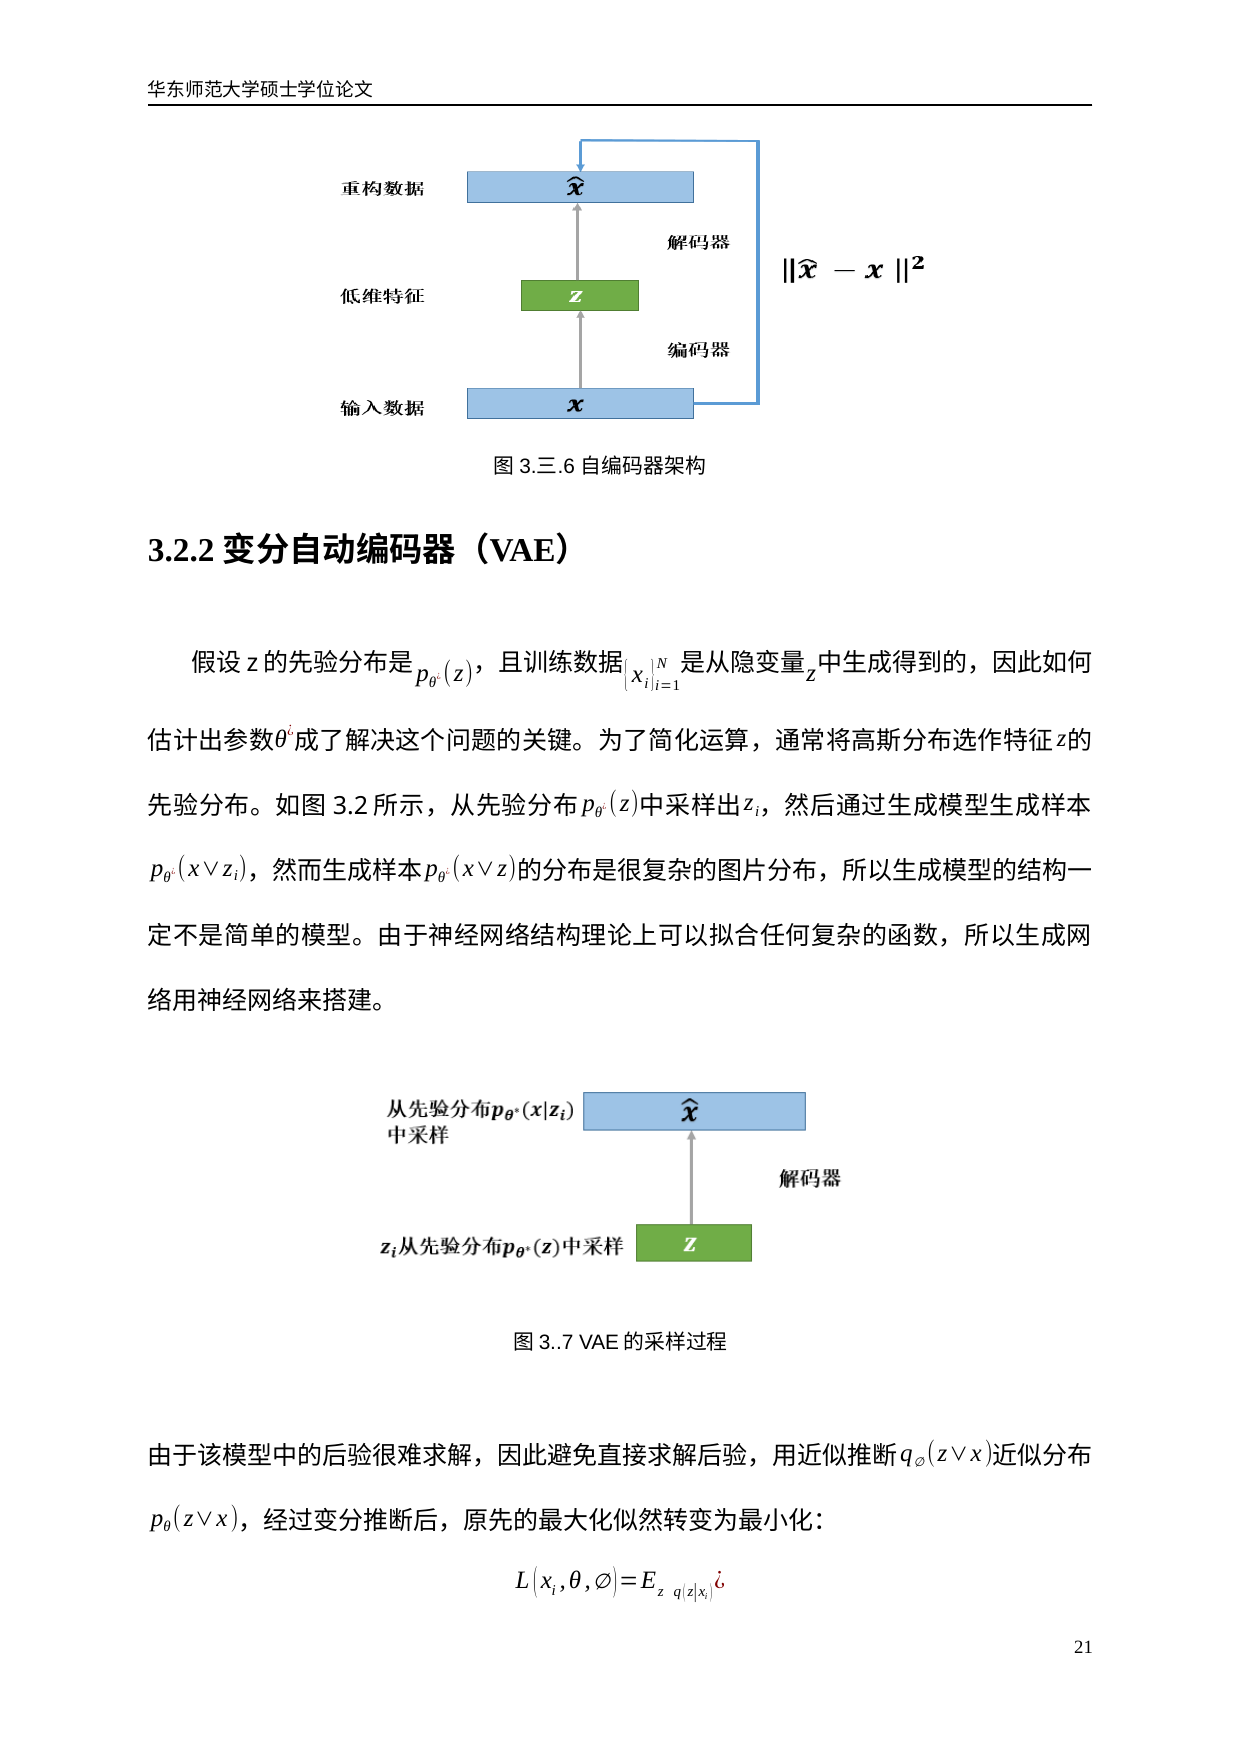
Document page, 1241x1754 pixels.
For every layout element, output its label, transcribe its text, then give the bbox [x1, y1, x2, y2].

picture [301, 130, 940, 441]
text 由于该模型中的后验很难求解，因此避免直接求解后验，用近似推断近似分布，经过变分推断后，原先的最大化似然转变为最小化： [148, 1421, 1092, 1551]
subtitle 3.2.2 变分自动编码器（VAE） [148, 514, 1092, 579]
text 假设z的先验分布是，且训练数据是从隐变量中生成得到的，因此如何估计出参数成了解决这个问题的关键。为了简化运算，通常将高斯分布选作特征的先验分布。如图3.2所示，从先验分布中采样出，然后通过生成模型生成样本，然而生成样本的分布是很复杂的图片分布，所以生成模型的结构一定不是简单的模型。由于神经网络结构理论上可以拟合任何复杂的函数，所以生成网络用神经网络来搭建。 [148, 641, 1092, 1031]
picture [372, 1063, 868, 1297]
